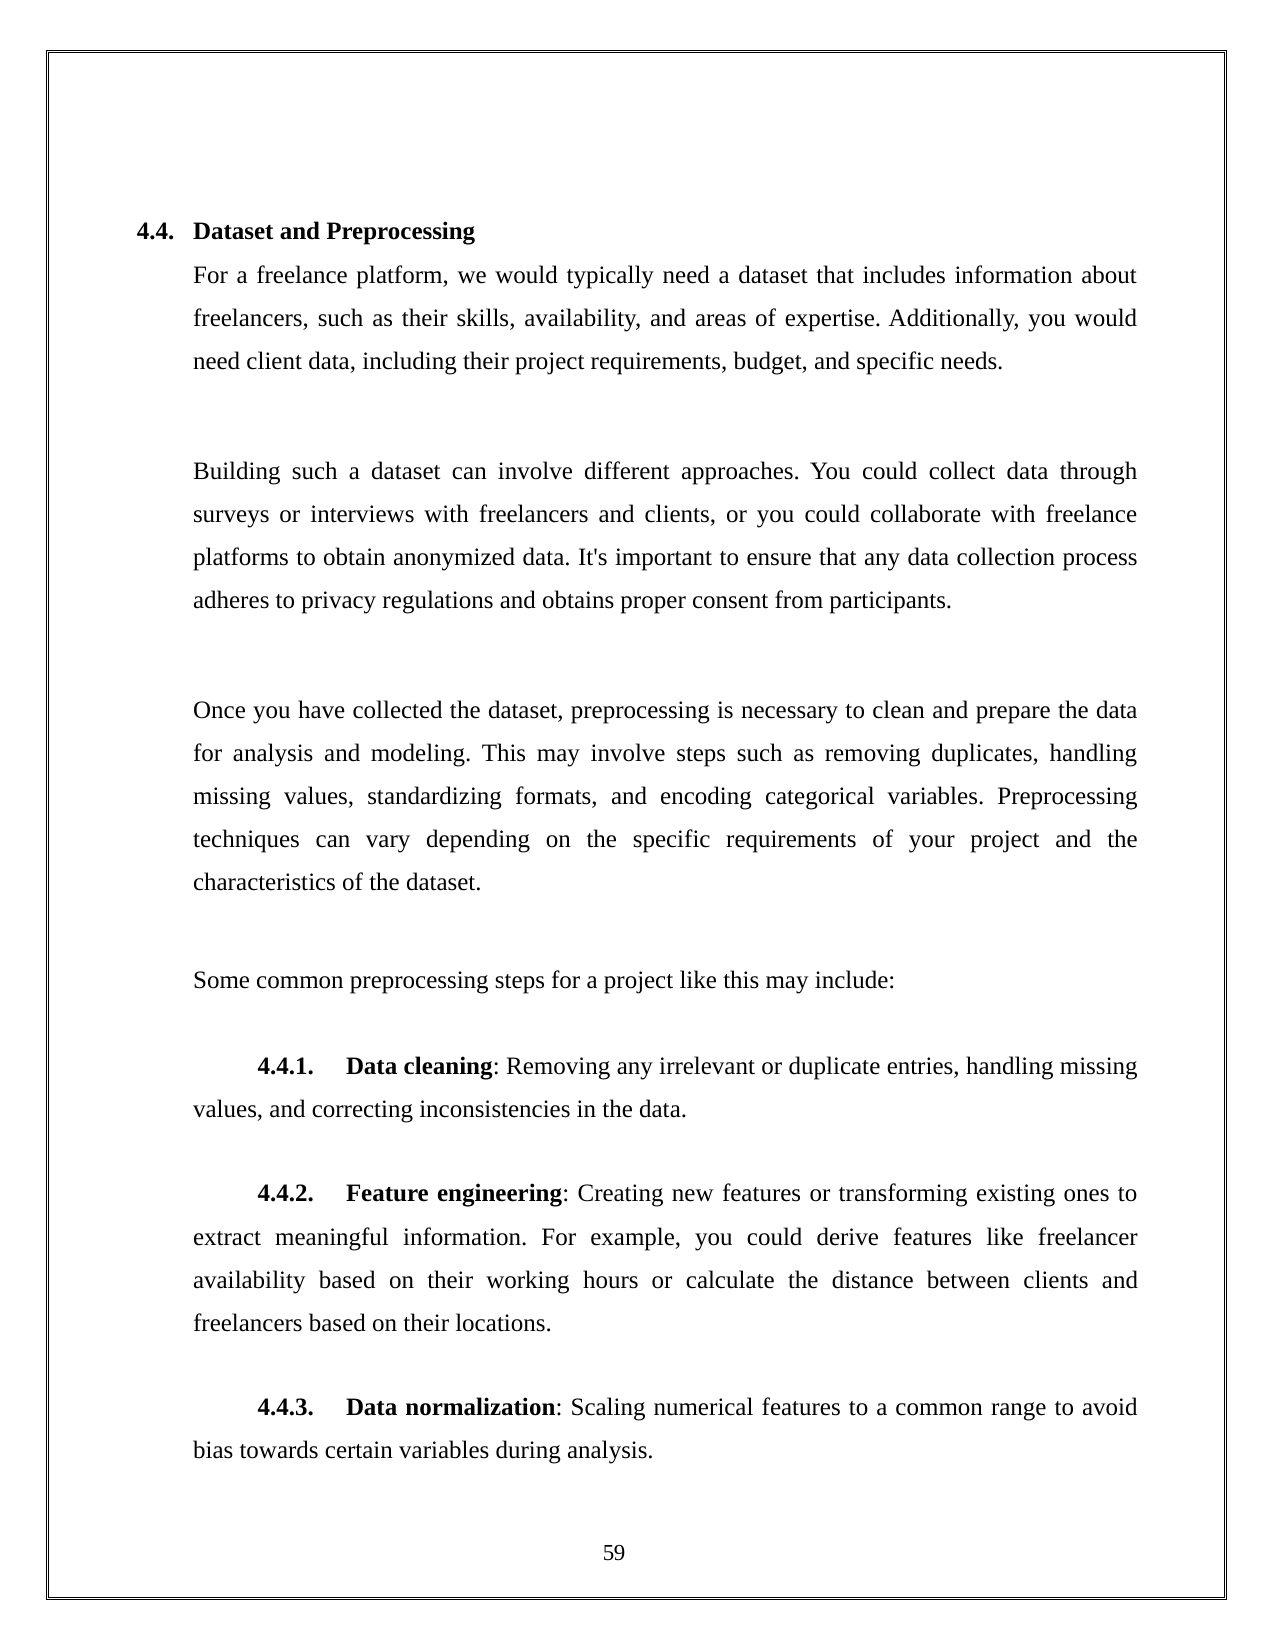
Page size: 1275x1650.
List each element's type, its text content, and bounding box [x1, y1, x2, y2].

text Once you have collected the dataset, preprocessing is necessary to clean and prepare the data for analysis and modeling. This may involve steps such as removing duplicates, handling missing values, standardizing formats, and encoding categorical variables. Preprocessing techniques can vary depending on the specific requirements of your project and the characteristics of the dataset. [193, 695, 1138, 896]
text For a freelance platform, we would typically need a dataset that includes information about freelancers, such as their skills, availability, and areas of expertise. Additionally, you would need client data, including their project requirements, budget, and specific needs. [193, 260, 1138, 375]
text Some common preprocessing steps for a project like this may include: [193, 965, 1138, 994]
text Building such a dataset can involve different approaches. You could collect data through surveys or interviews with freelancers and clients, or you could collaborate with freelance platforms to obtain anonymized data. It's important to ensure that any data collection process adheres to privacy regulations and obtains proper consent from participants. [193, 456, 1138, 614]
list Dataset and Preprocessing [137, 216, 1138, 245]
list Data cleaning: Removing any irrelevant or duplicate entries, handling missing values, and correcting inconsistencies in the data. [193, 1051, 1138, 1123]
list Data normalization: Scaling numerical features to a common range to avoid bias towards certain variables during analysis. [193, 1392, 1138, 1464]
list Feature engineering: Creating new features or transforming existing ones to extract meaningful information. For example, you could derive features like freelancer availability based on their working hours or calculate the distance between clients and freelancers based on their locations. [193, 1178, 1138, 1337]
